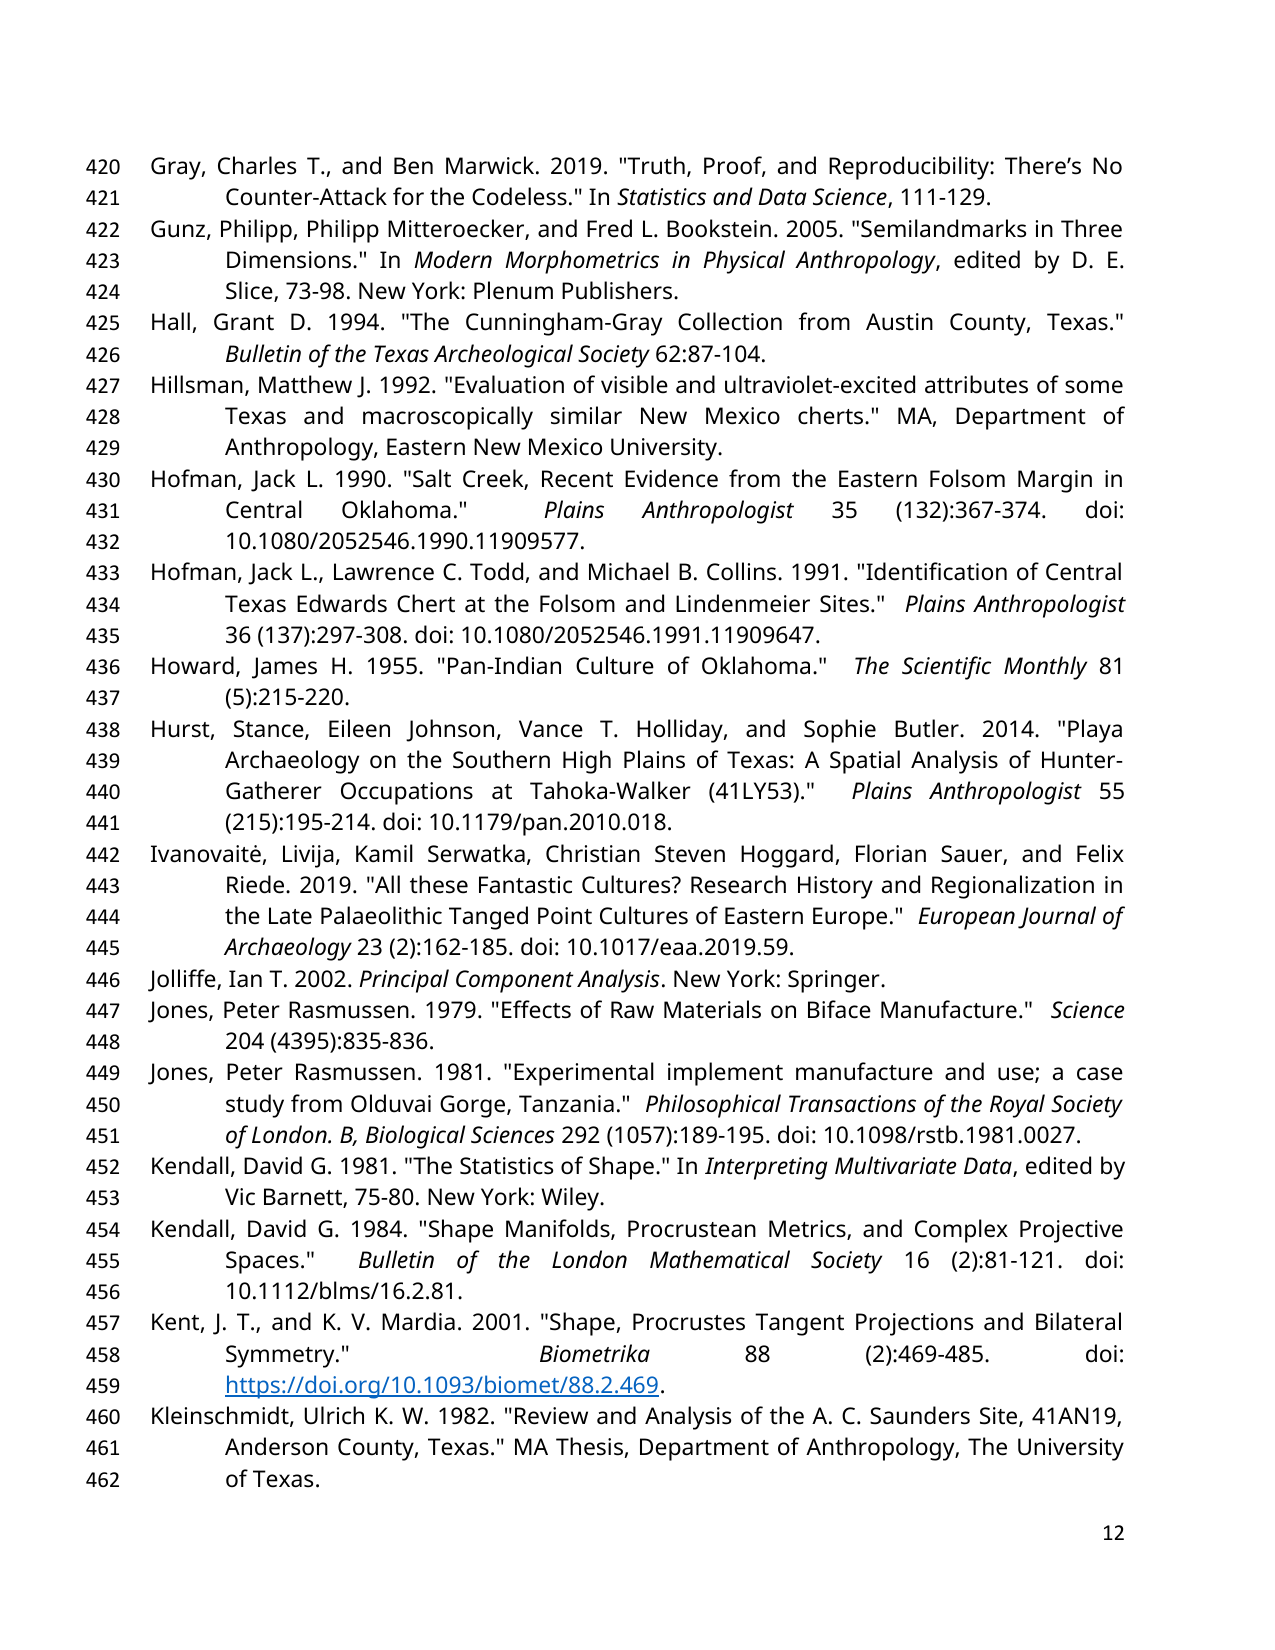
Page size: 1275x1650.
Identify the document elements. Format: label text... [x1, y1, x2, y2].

text Hall, Grant D. 1994. "The Cunningham-Gray Collection from Austin County, Texas." Bulletin of the Texas Archeological Society 62:87-104. [150, 306, 1125, 369]
text Hurst, Stance, Eileen Johnson, Vance T. Holliday, and Sophie Butler. 2014. "Playa Archaeology on the Southern High Plains of Texas: A Spatial Analysis of Hunter-Gatherer Occupations at Tahoka-Walker (41LY53)." Plains Anthropologist 55 (215):195-214. doi: 10.1179/pan.2010.018. [150, 712, 1125, 837]
text Gray, Charles T., and Ben Marwick. 2019. "Truth, Proof, and Reproducibility: There’s No Counter-Attack for the Codeless." In Statistics and Data Science, 111-129. [150, 150, 1125, 212]
text Jones, Peter Rasmussen. 1979. "Effects of Raw Materials on Biface Manufacture." Science 204 (4395):835-836. [150, 994, 1125, 1056]
text Kendall, David G. 1981. "The Statistics of Shape." In Interpreting Multivariate Data, edited by Vic Barnett, 75-80. New York: Wiley. [150, 1150, 1125, 1212]
text Kent, J. T., and K. V. Mardia. 2001. "Shape, Procrustes Tangent Projections and Bilateral Symmetry." Biometrika 88 (2):469-485. doi: https://doi.org/10.1093/biomet/88.2.469. [150, 1306, 1125, 1400]
text Jones, Peter Rasmussen. 1981. "Experimental implement manufacture and use; a case study from Olduvai Gorge, Tanzania." Philosophical Transactions of the Royal Society of London. B, Biological Sciences 292 (1057):189-195. doi: 10.1098/rstb.1981.0027. [150, 1056, 1125, 1150]
text Gunz, Philipp, Philipp Mitteroecker, and Fred L. Bookstein. 2005. "Semilandmarks in Three Dimensions." In Modern Morphometrics in Physical Anthropology, edited by D. E. Slice, 73-98. New York: Plenum Publishers. [150, 212, 1125, 306]
text Hofman, Jack L. 1990. "Salt Creek, Recent Evidence from the Eastern Folsom Margin in Central Oklahoma." Plains Anthropologist 35 (132):367-374. doi: 10.1080/2052546.1990.11909577. [150, 462, 1125, 556]
text Kleinschmidt, Ulrich K. W. 1982. "Review and Analysis of the A. C. Saunders Site, 41AN19, Anderson County, Texas." MA Thesis, Department of Anthropology, The University of Texas. [150, 1400, 1125, 1494]
text Kendall, David G. 1984. "Shape Manifolds, Procrustean Metrics, and Complex Projective Spaces." Bulletin of the London Mathematical Society 16 (2):81-121. doi: 10.1112/blms/16.2.81. [150, 1212, 1125, 1306]
text Ivanovaitė, Livija, Kamil Serwatka, Christian Steven Hoggard, Florian Sauer, and Felix Riede. 2019. "All these Fantastic Cultures? Research History and Regionalization in the Late Palaeolithic Tanged Point Cultures of Eastern Europe." European Journal of Archaeology 23 (2):162-185. doi: 10.1017/eaa.2019.59. [150, 837, 1125, 962]
text Jolliffe, Ian T. 2002. Principal Component Analysis. New York: Springer. [150, 962, 1125, 994]
text Hillsman, Matthew J. 1992. "Evaluation of visible and ultraviolet-excited attributes of some Texas and macroscopically similar New Mexico cherts." MA, Department of Anthropology, Eastern New Mexico University. [150, 369, 1125, 462]
text Howard, James H. 1955. "Pan-Indian Culture of Oklahoma." The Scientific Monthly 81 (5):215-220. [150, 650, 1125, 712]
text Hofman, Jack L., Lawrence C. Todd, and Michael B. Collins. 1991. "Identification of Central Texas Edwards Chert at the Folsom and Lindenmeier Sites." Plains Anthropologist 36 (137):297-308. doi: 10.1080/2052546.1991.11909647. [150, 556, 1125, 650]
